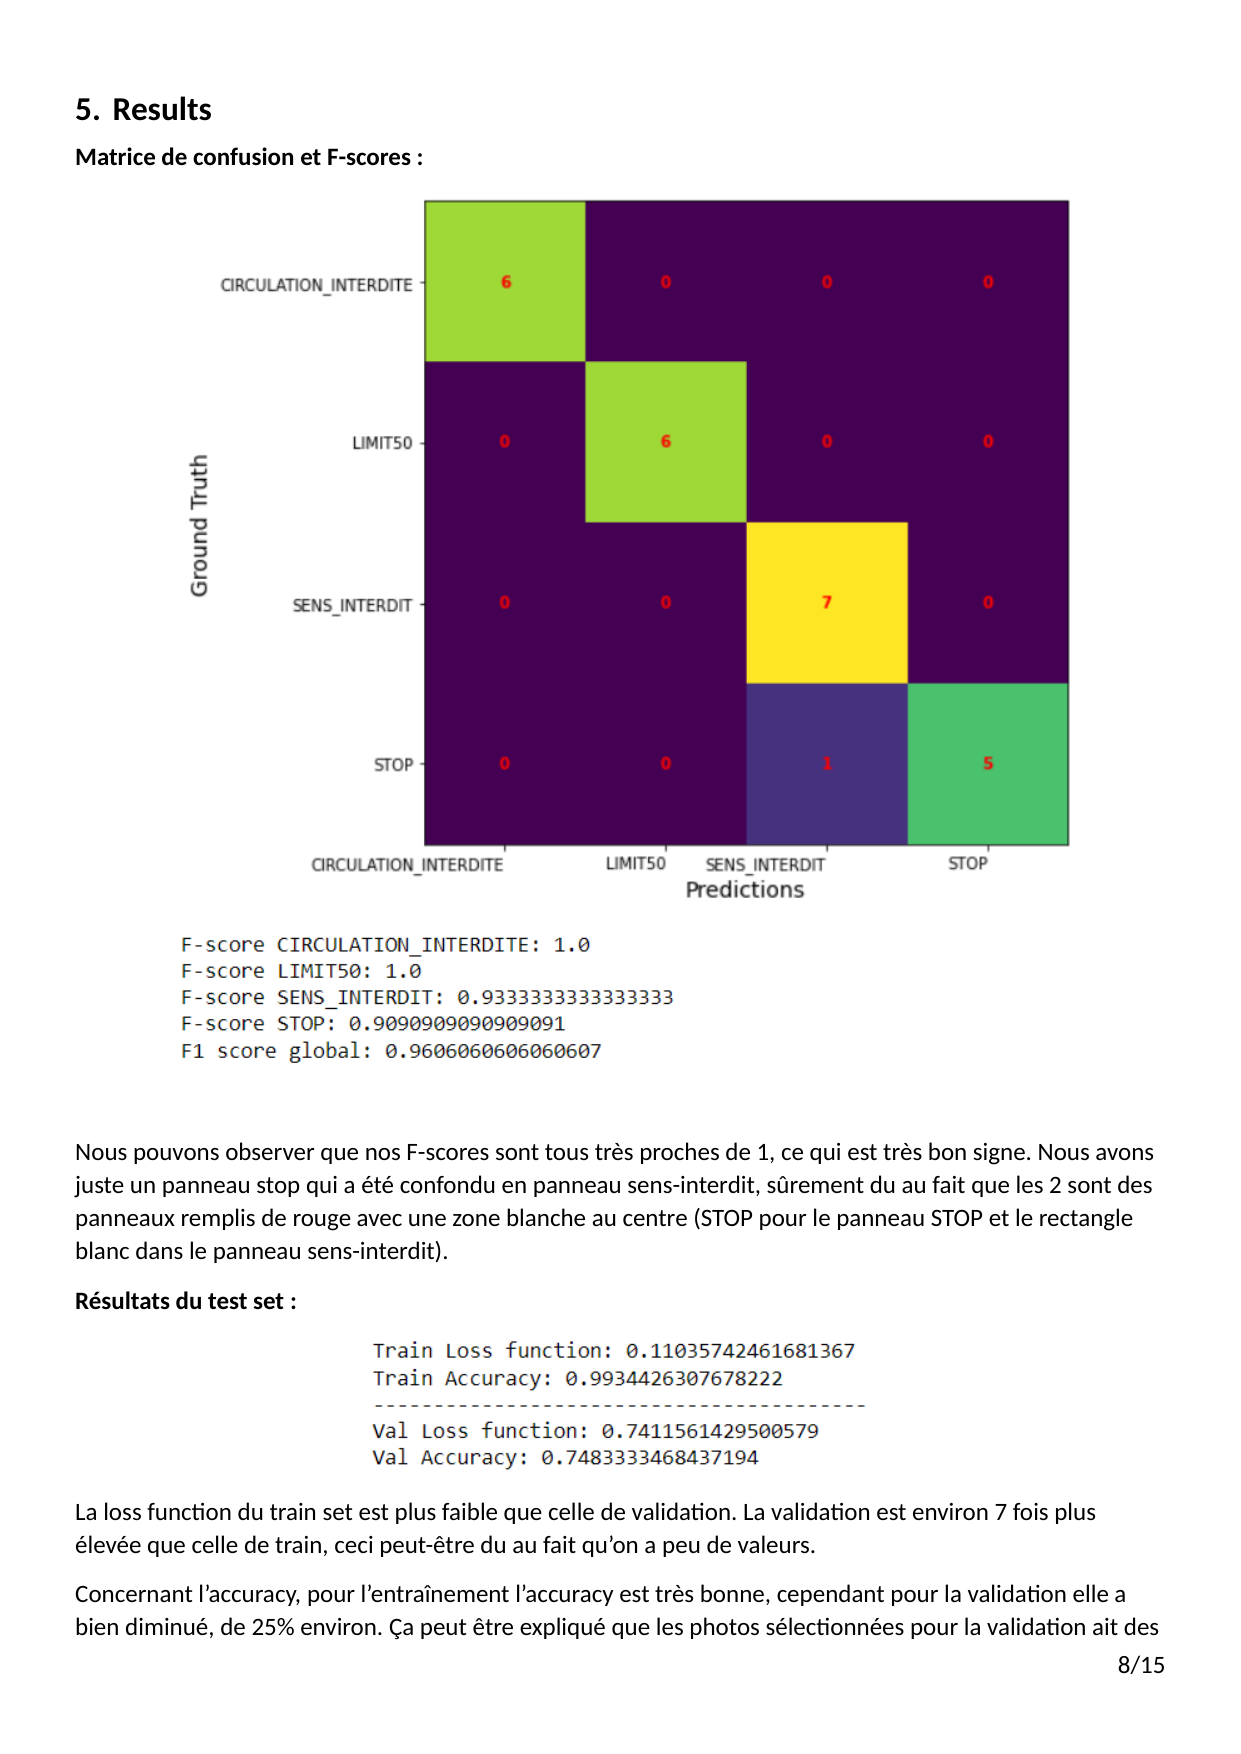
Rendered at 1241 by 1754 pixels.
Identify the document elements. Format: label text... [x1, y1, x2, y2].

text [75, 1578, 1165, 1642]
text Nous pouvons observer que nos F-scores sont tous très proches de 1, ce qui est très bon signe. Nous avons juste un panneau stop qui a été confondu en panneau sens-interdit, sûrement du au fait que les 2 sont des panneaux remplis de rouge avec une zone blanche au centre (STOP pour le panneau STOP et le rectangle blanc dans le panneau sens-interdit). [75, 1137, 1165, 1266]
text Matrice de confusion et F-scores : [75, 141, 1165, 171]
text La loss function du train set est plus faible que celle de validation. La validation est environ 7 fois plus élevée que celle de train, ceci peut-être du au fait qu’on a peu de valeurs. [75, 1496, 1165, 1559]
subtitle Results [75, 87, 1165, 128]
text Résultats du test set : [75, 1285, 1165, 1315]
picture [159, 190, 1081, 1068]
picture [367, 1334, 874, 1477]
